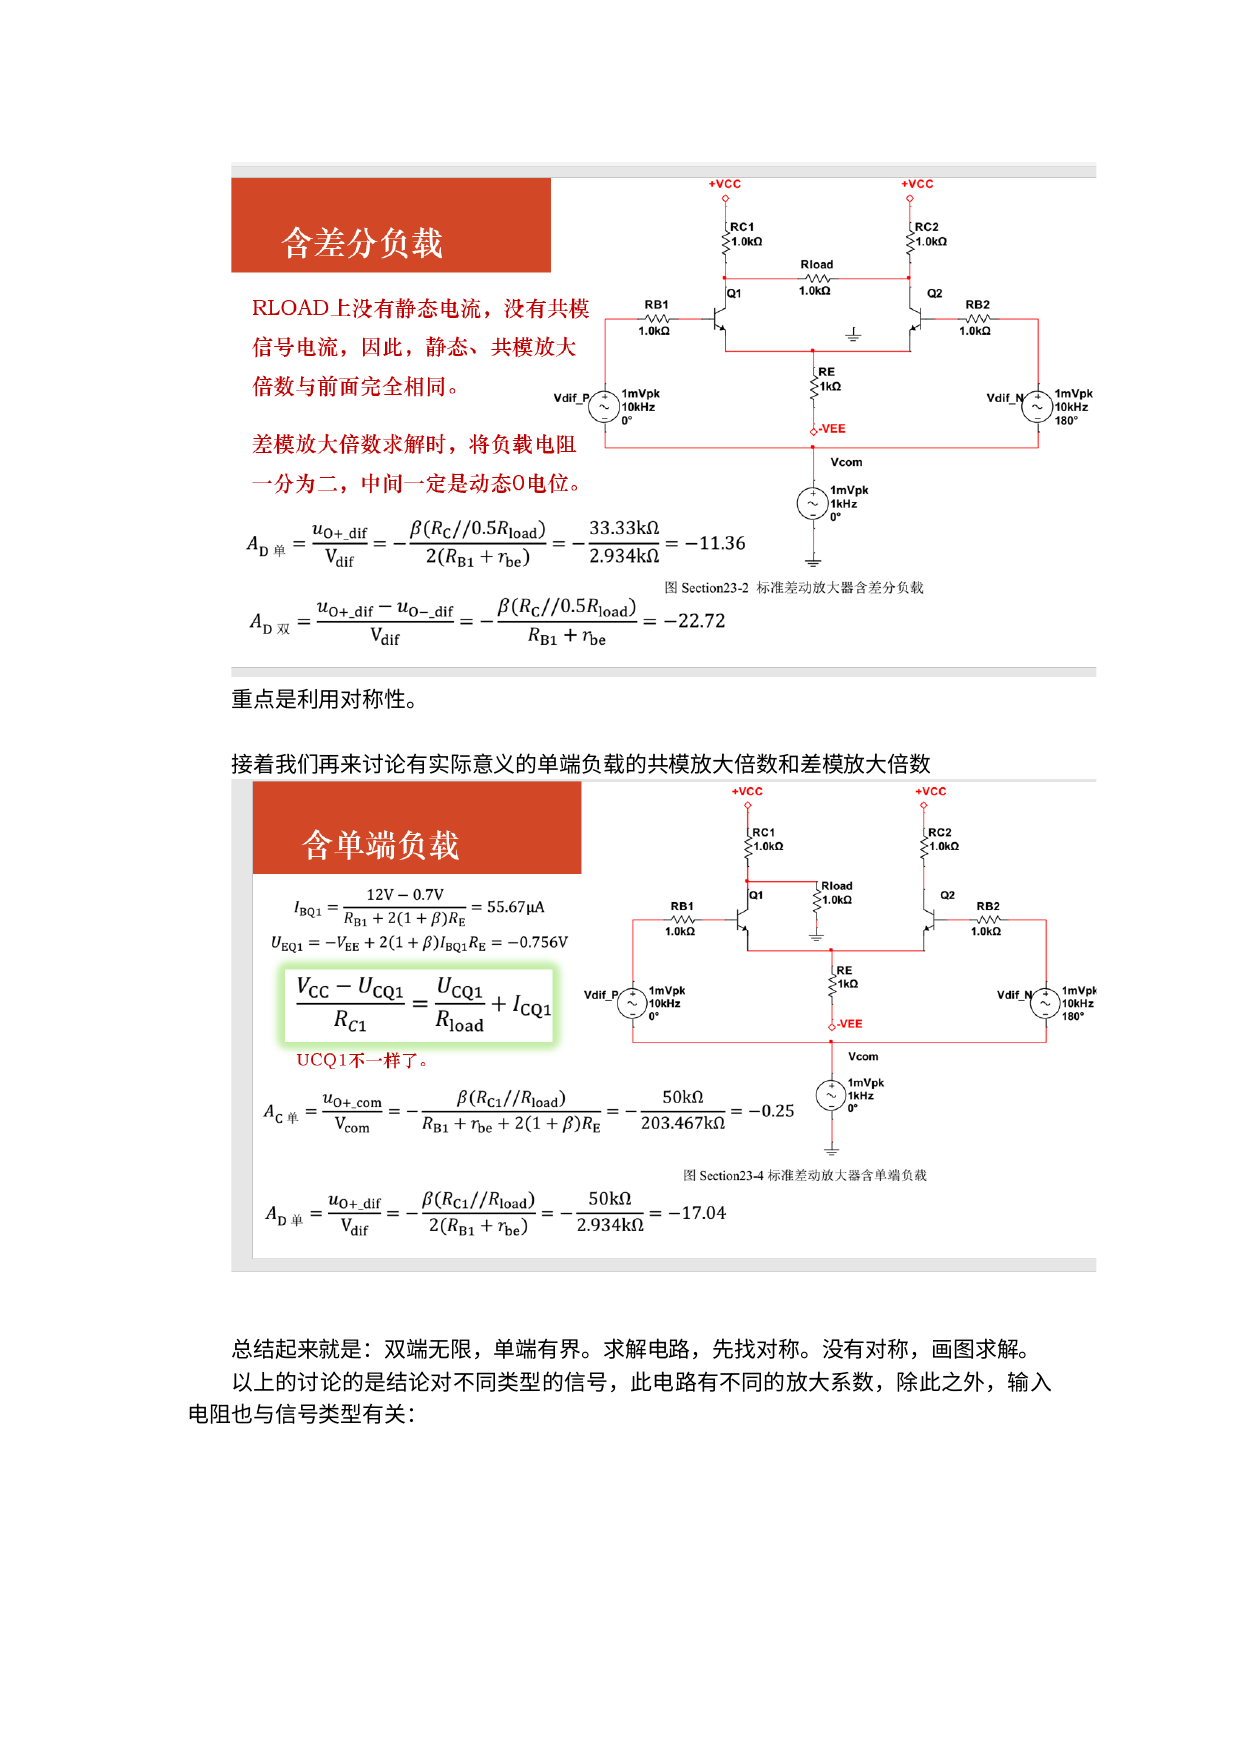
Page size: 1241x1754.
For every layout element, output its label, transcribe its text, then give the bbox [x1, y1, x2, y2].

picture [231, 162, 1097, 677]
picture [231, 779, 1097, 1272]
text 接着我们再来讨论有实际意义的单端负载的共模放大倍数和差模放大倍数 [187, 747, 1053, 779]
text 以上的讨论的是结论对不同类型的信号，此电路有不同的放大系数，除此之外，输入电阻也与信号类型有关： [187, 1364, 1053, 1429]
text 总结起来就是：双端无限，单端有界。求解电路，先找对称。没有对称，画图求解。 [187, 1332, 1053, 1364]
text 重点是利用对称性。 [187, 682, 1053, 714]
